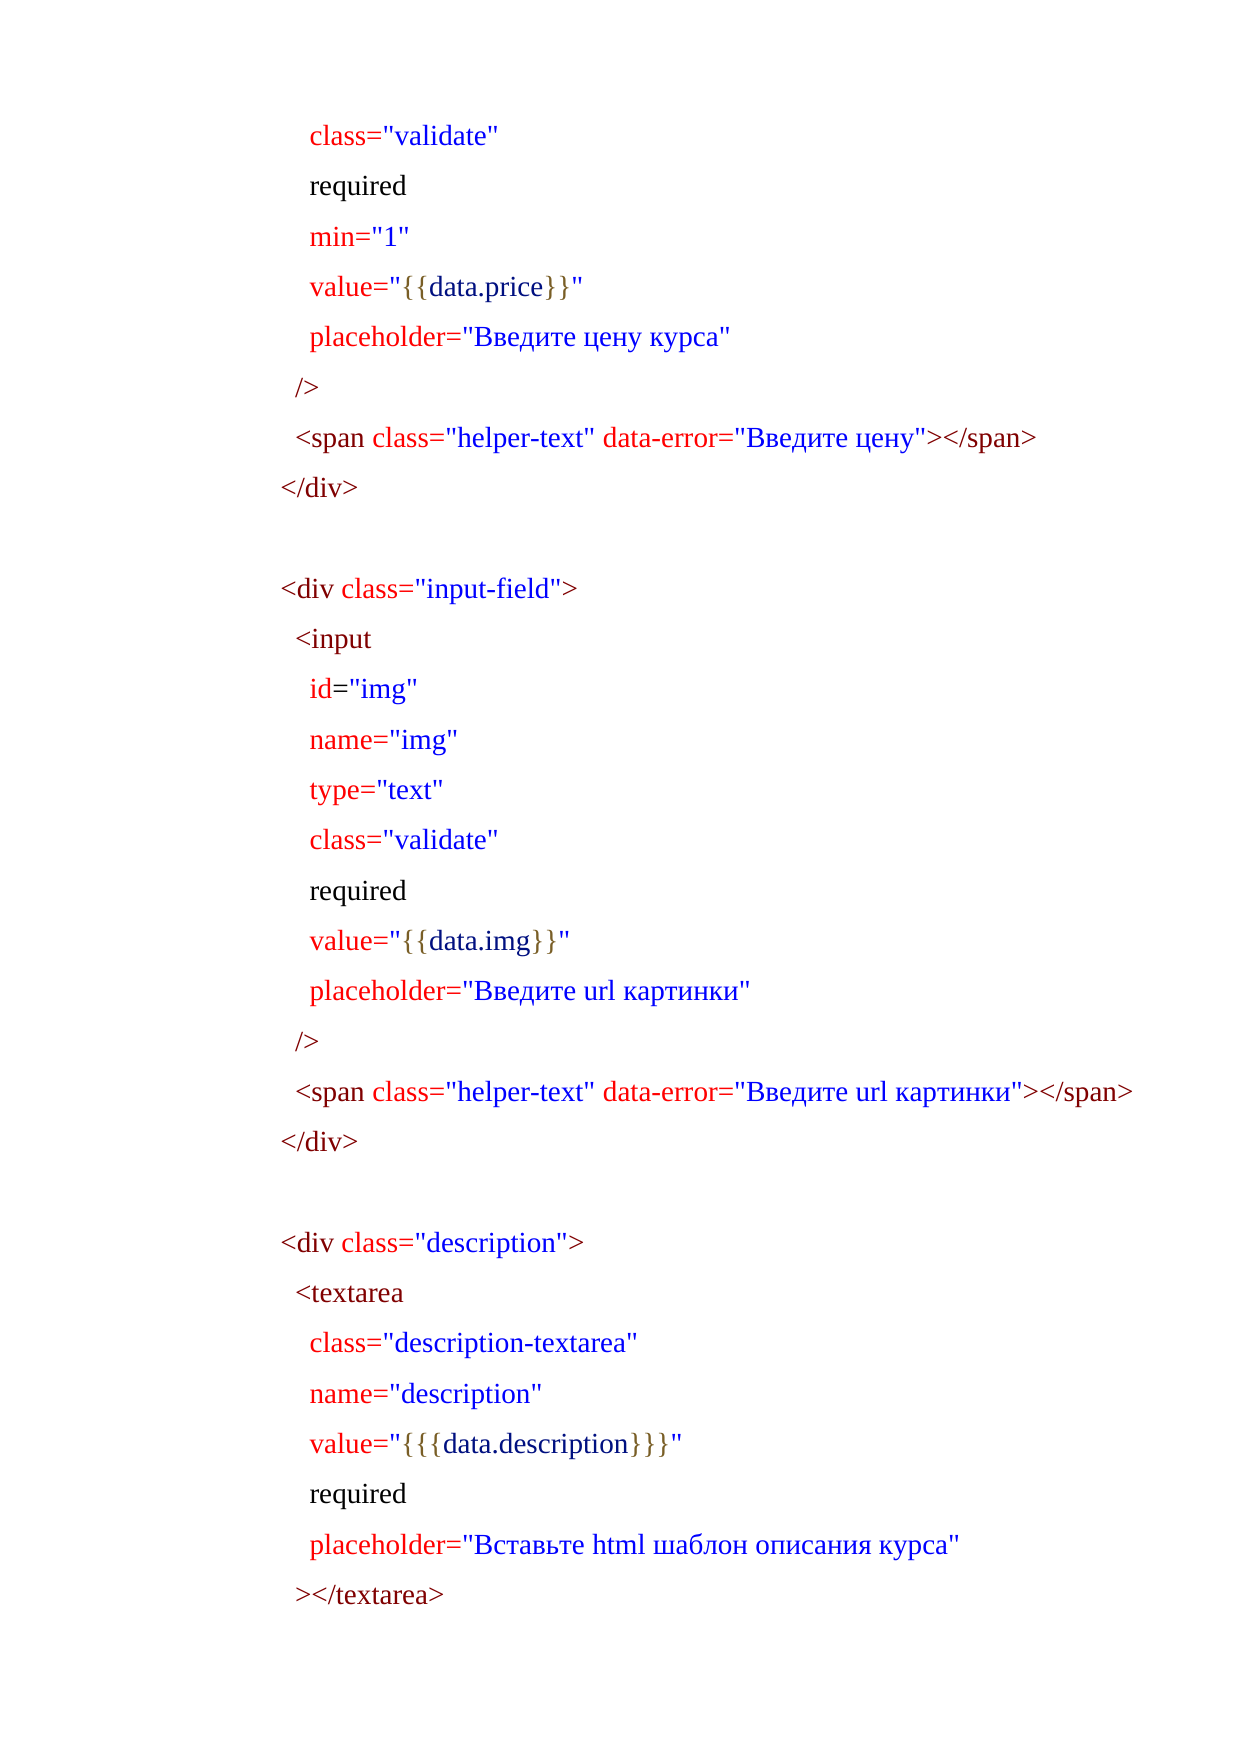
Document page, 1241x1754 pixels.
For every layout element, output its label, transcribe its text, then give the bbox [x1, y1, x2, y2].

text name="img" [177, 722, 1152, 755]
text /> [177, 1024, 1152, 1057]
text </div> [177, 1124, 1152, 1158]
text </div> [177, 470, 1152, 504]
text type="text" [177, 772, 1152, 806]
text id="img" [177, 672, 1152, 705]
text required [177, 873, 1152, 906]
text <input [177, 621, 1152, 655]
text value="{{{data.description}}}" [177, 1426, 1152, 1460]
text <div class="description"> [177, 1225, 1152, 1258]
text placeholder="Введите цену курса" [177, 319, 1152, 353]
text ></textarea> [177, 1577, 1152, 1611]
text <span class="helper-text" data-error="Введите цену"></span> [177, 420, 1152, 453]
text class="validate" [177, 118, 1152, 152]
text required [177, 168, 1152, 202]
text <span class="helper-text" data-error="Введите url картинки"></span> [177, 1074, 1152, 1108]
text name="description" [177, 1376, 1152, 1409]
text <textarea [177, 1275, 1152, 1309]
text value="{{data.price}}" [177, 269, 1152, 303]
text value="{{data.img}}" [177, 923, 1152, 957]
text required [177, 1477, 1152, 1510]
text <div class="input-field"> [177, 571, 1152, 604]
text /> [177, 370, 1152, 403]
text class="validate" [177, 822, 1152, 856]
text min="1" [177, 219, 1152, 252]
text placeholder="Вставьте html шаблон описания курса" [177, 1527, 1152, 1560]
text class="description-textarea" [177, 1326, 1152, 1359]
text placeholder="Введите url картинки" [177, 973, 1152, 1007]
